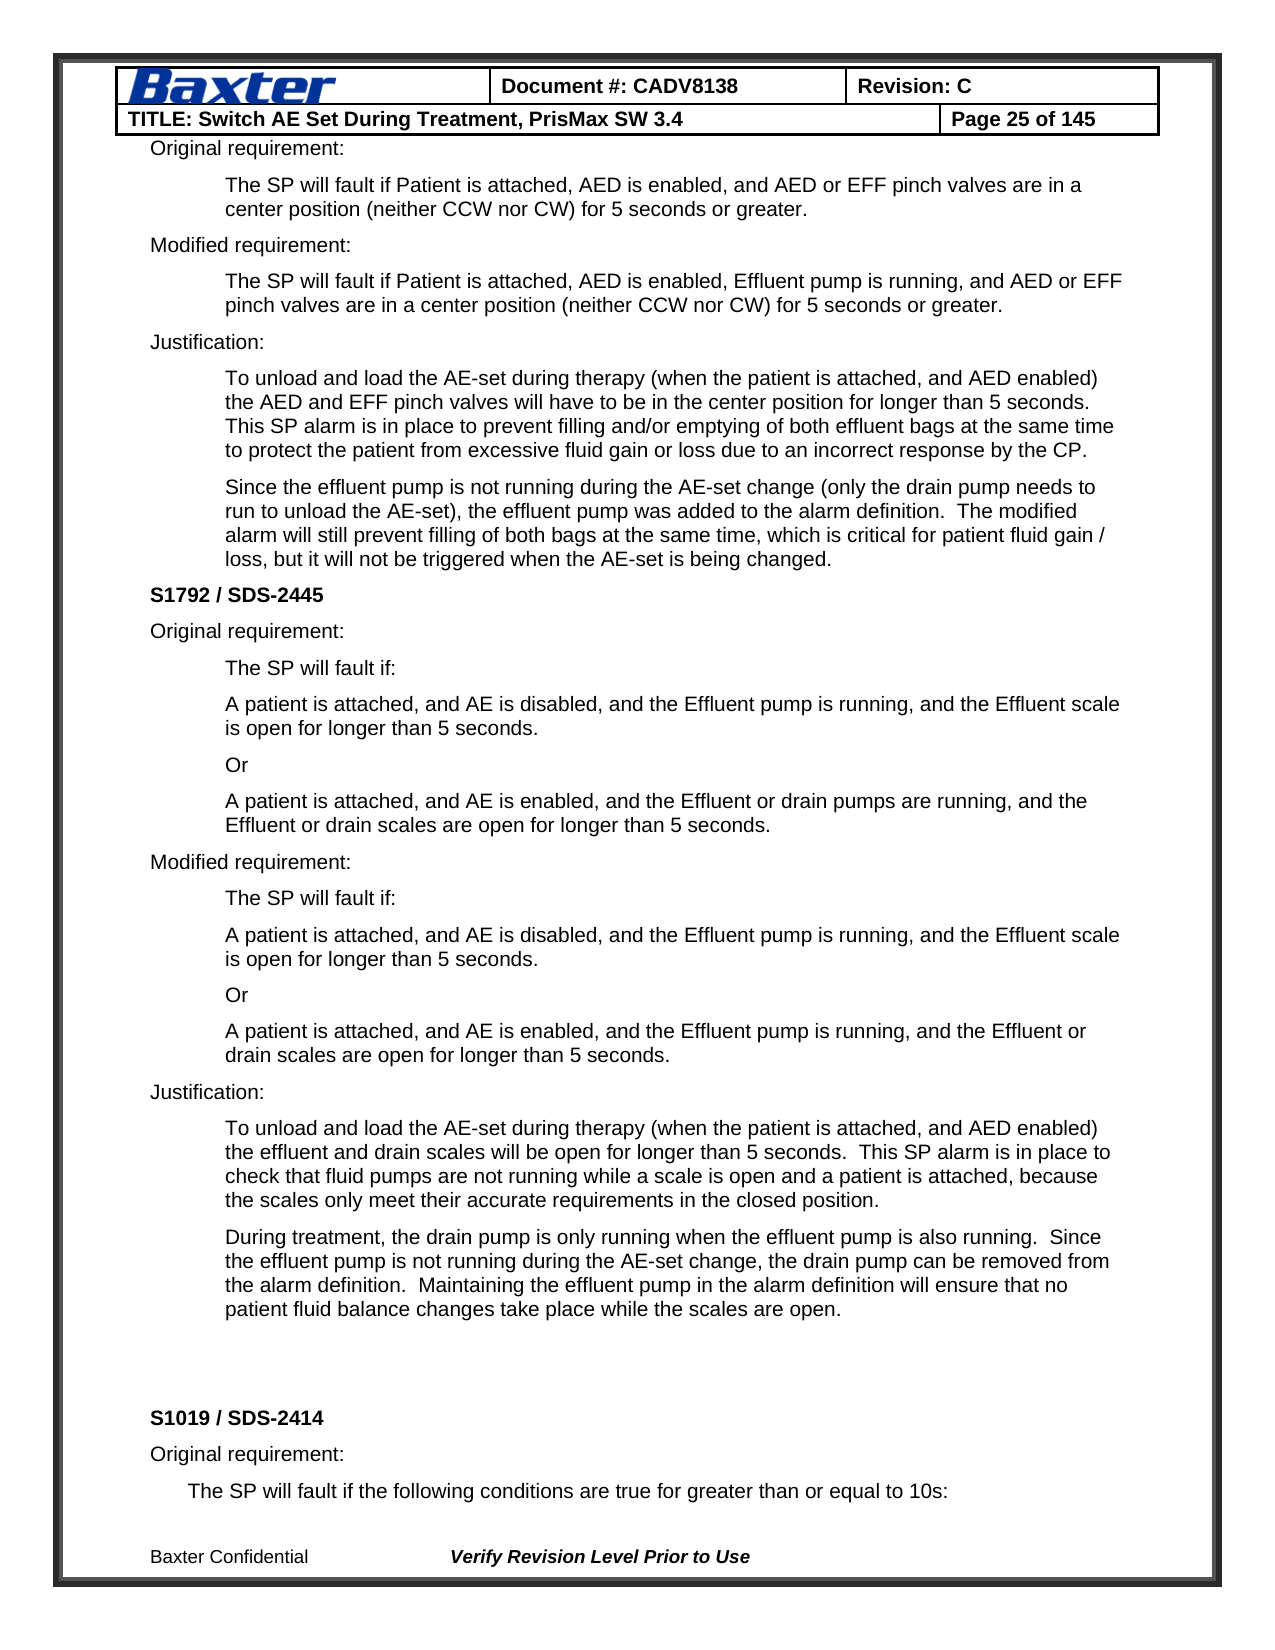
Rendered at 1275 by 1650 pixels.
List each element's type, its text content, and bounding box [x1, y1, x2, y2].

text To unload and load the AE-set during therapy (when the patient is attached, and AED enabled) the AED and EFF pinch valves will have to be in the center position for longer than 5 seconds. This SP alarm is in place to prevent filling and/or emptying of both effluent bags at the same time to protect the patient from excessive fluid gain or loss due to an incorrect response by the CP. [225, 366, 1125, 462]
text Or [225, 753, 1125, 777]
text Original requirement: [150, 111, 939, 133]
text The SP will fault if: [225, 886, 1125, 910]
text The SP will fault if the following conditions are true for greater than or equal to 10s: [187, 1479, 1125, 1503]
text Original requirement: [150, 1442, 1125, 1466]
text Original requirement: [941, 111, 1125, 133]
text A patient is attached, and AE is enabled, and the Effluent pump is running, and the Effluent or drain scales are open for longer than 5 seconds. [225, 1019, 1125, 1067]
picture [127, 68, 337, 104]
text Or [225, 983, 1125, 1007]
text Modified requirement: [150, 849, 1125, 873]
text A patient is attached, and AE is enabled, and the Effluent or drain pumps are running, and the Effluent or drain scales are open for longer than 5 seconds. [225, 789, 1125, 837]
text To unload and load the AE-set during therapy (when the patient is attached, and AED enabled) the effluent and drain scales will be open for longer than 5 seconds. This SP alarm is in place to check that fluid pumps are not running while a scale is open and a patient is attached, because the scales only meet their accurate requirements in the closed position. [225, 1116, 1125, 1212]
text The SP will fault if Patient is attached, AED is enabled, Effluent pump is running, and AED or EFF pinch valves are in a center position (neither CCW nor CW) for 5 seconds or greater. [225, 269, 1125, 317]
text During treatment, the drain pump is only running when the effluent pump is also running. Since the effluent pump is not running during the AE-set change, the drain pump can be removed from the alarm definition. Maintaining the effluent pump in the alarm definition will ensure that no patient fluid balance changes take place while the scales are open. [225, 1224, 1125, 1320]
text Modified requirement: [150, 233, 1125, 257]
text Original requirement: [150, 136, 1125, 160]
text Justification: [150, 1080, 1125, 1104]
text S1792 / SDS-2445 [150, 583, 1125, 607]
text The SP will fault if Patient is attached, AED is enabled, and AED or EFF pinch valves are in a center position (neither CCW nor CW) for 5 seconds or greater. [225, 172, 1125, 220]
text The SP will fault if: [225, 656, 1125, 680]
text Justification: [150, 330, 1125, 354]
text A patient is attached, and AE is disabled, and the Effluent pump is running, and the Effluent scale is open for longer than 5 seconds. [225, 922, 1125, 970]
text Original requirement: [150, 619, 1125, 643]
text S1019 / SDS-2414 [150, 1406, 1125, 1430]
text A patient is attached, and AE is disabled, and the Effluent pump is running, and the Effluent scale is open for longer than 5 seconds. [225, 692, 1125, 740]
text Since the effluent pump is not running during the AE-set change (only the drain pump needs to run to unload the AE-set), the effluent pump was added to the alarm definition. The modified alarm will still prevent filling of both bags at the same time, which is critical for patient fluid gain / loss, but it will not be triggered when the AE-set is being changed. [225, 474, 1125, 570]
